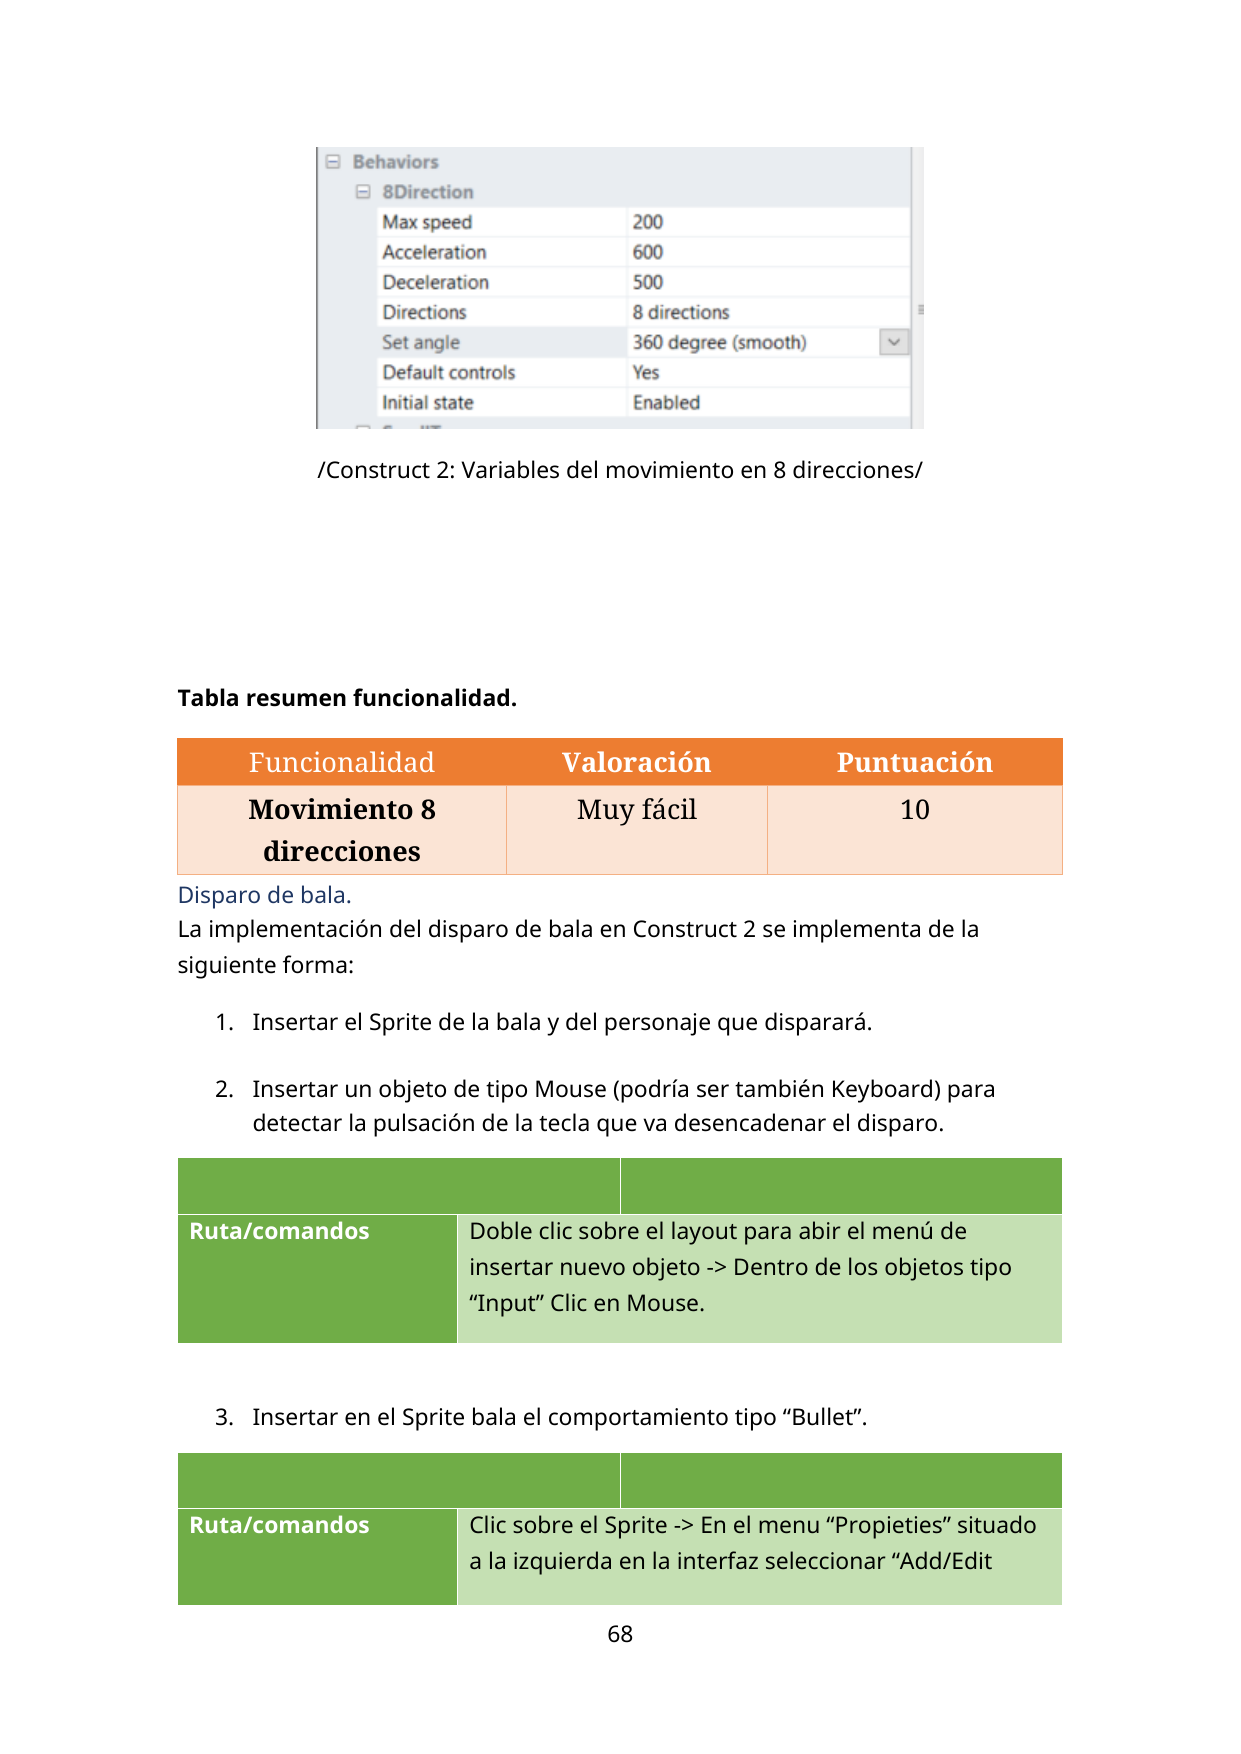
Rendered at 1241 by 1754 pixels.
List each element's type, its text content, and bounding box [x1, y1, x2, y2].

table_cell Muy fácil [507, 786, 767, 874]
table_cell Doble clic sobre el layout para abir el menú de insertar nuevo objeto -> Dentro de los objetos tipo “Input” Clic en Mouse. [458, 1215, 1062, 1343]
table_header [621, 1453, 1062, 1508]
text /Construct 2: Variables del movimiento en 8 direcciones/ [177, 454, 1063, 486]
table_header [621, 1158, 1062, 1214]
table_cell 10 [768, 786, 1062, 874]
table_header Puntuación [768, 739, 1062, 785]
table_header [178, 1453, 620, 1508]
table_cell Ruta/comandos [178, 1215, 457, 1343]
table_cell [458, 1509, 1062, 1605]
text Tabla resumen funcionalidad. [177, 681, 1063, 713]
list Insertar en el Sprite bala el comportamiento tipo “Bullet”. [215, 1401, 1063, 1432]
table_header Valoración [507, 739, 767, 785]
table_cell Ruta/comandos [178, 1509, 457, 1605]
text La implementación del disparo de bala en Construct 2 se implementa de la siguiente forma: [177, 913, 1063, 980]
table_cell Movimiento 8 direcciones [178, 786, 506, 874]
subtitle Disparo de bala. [177, 879, 1063, 910]
picture [316, 147, 924, 429]
table_header Funcionalidad [178, 739, 506, 785]
table_header [178, 1158, 620, 1214]
list Insertar el Sprite de la bala y del personaje que disparará. [215, 1006, 1063, 1071]
list Insertar un objeto de tipo Mouse (podría ser también Keyboard) para detectar la pulsación de la tecla que va desencadenar el disparo. [215, 1073, 1063, 1138]
